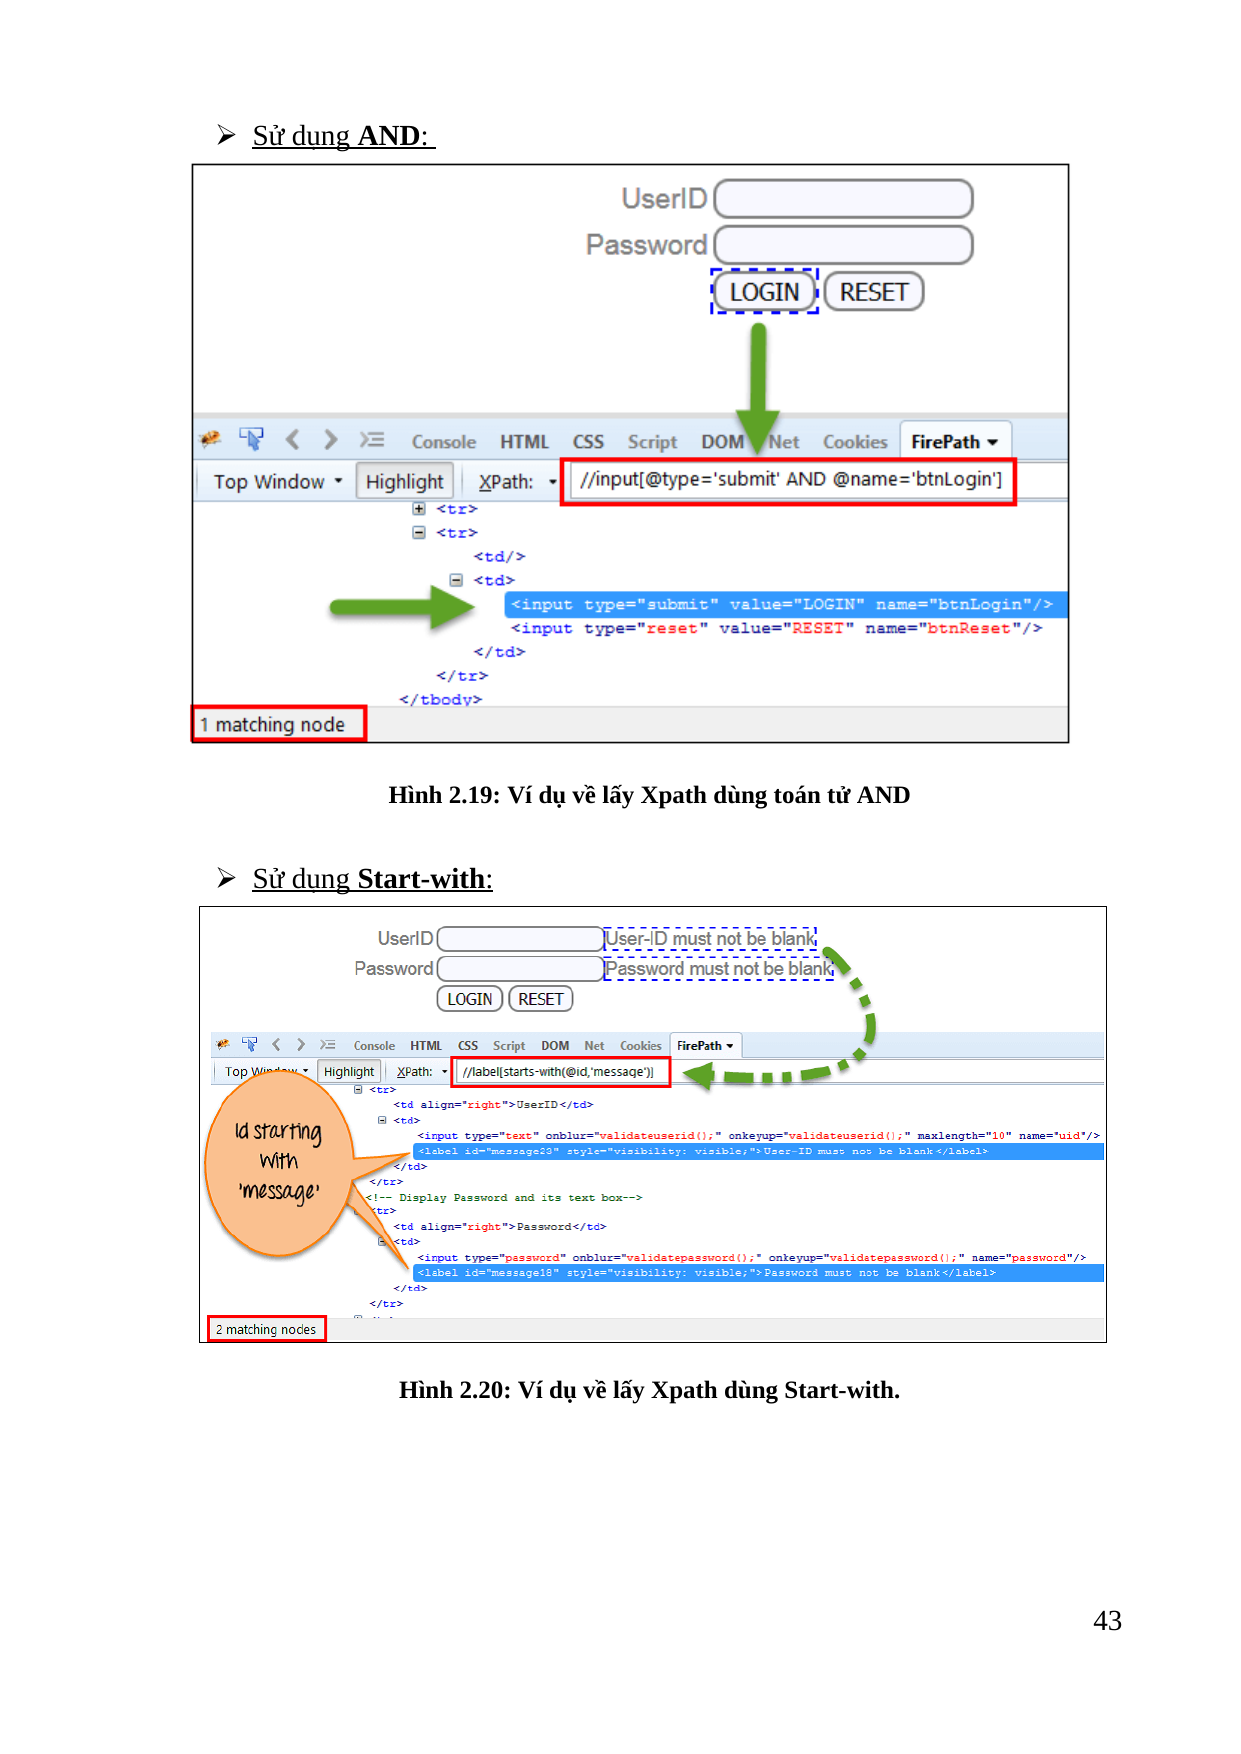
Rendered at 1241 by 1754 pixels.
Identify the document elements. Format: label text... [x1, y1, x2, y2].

picture [186, 158, 1080, 751]
picture [196, 901, 1109, 1346]
list Sử dụng Start-with: [215, 861, 1122, 895]
list Sử dụng AND: [215, 118, 1122, 152]
